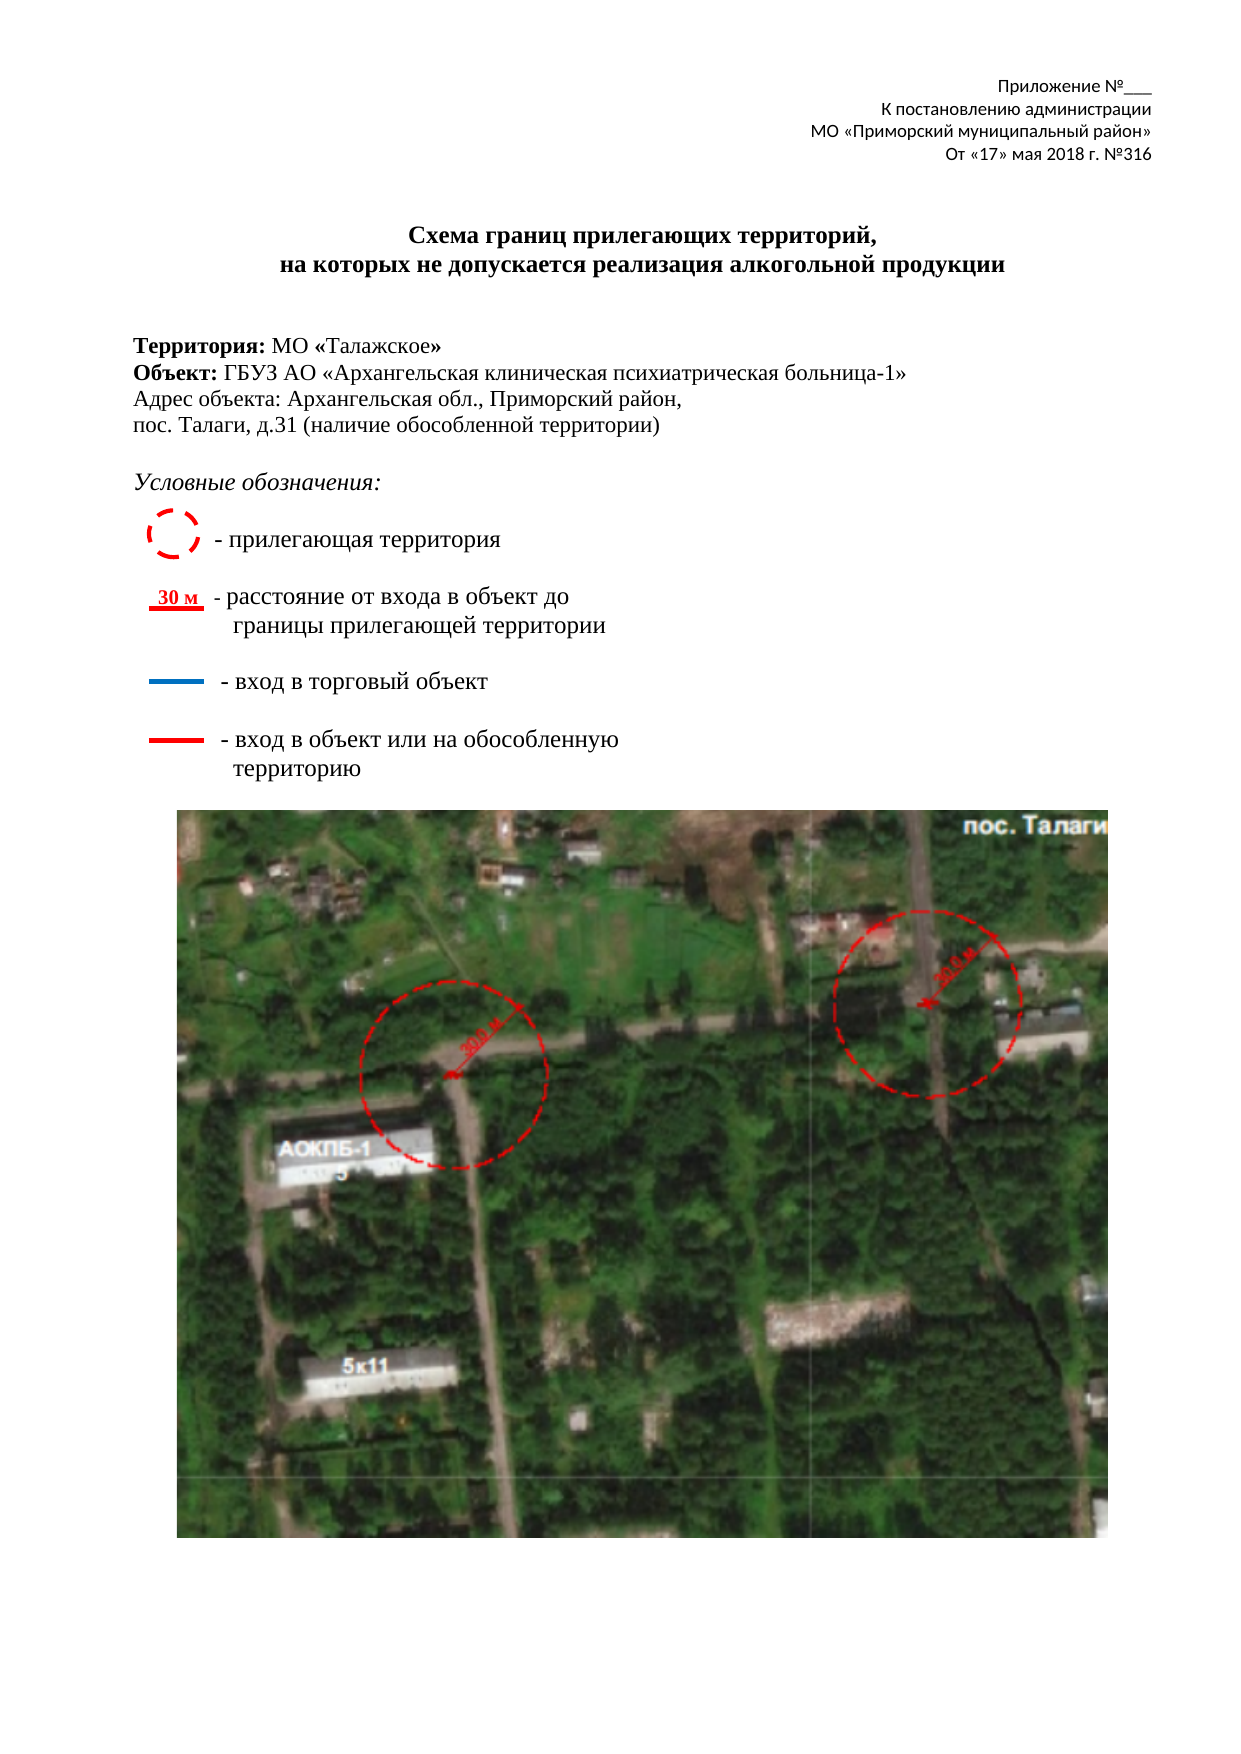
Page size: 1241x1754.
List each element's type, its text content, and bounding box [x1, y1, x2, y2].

text - прилегающая территория [133, 524, 1152, 553]
text пос. Талаги, д.31 (наличие обособленной территории) [133, 412, 1152, 438]
text Адрес объекта: Архангельская обл., Приморский район, [133, 385, 1152, 412]
text - вход в торговый объект [133, 666, 1152, 695]
text Объект: ГБУЗ АО «Архангельская клиническая психиатрическая больница-1» [133, 359, 1152, 385]
text территорию [133, 753, 1152, 781]
text - расстояние от входа в объект до [133, 581, 1152, 610]
text Территория: МО «Талажское» [133, 332, 1152, 359]
text - вход в объект или на обособленную [133, 724, 1152, 753]
text Условные обозначения: [133, 467, 1152, 495]
text на которых не допускается реализация алкогольной продукции [133, 249, 1152, 277]
text границы прилегающей территории [133, 610, 1152, 638]
text Схема границ прилегающих территорий, [133, 220, 1152, 249]
